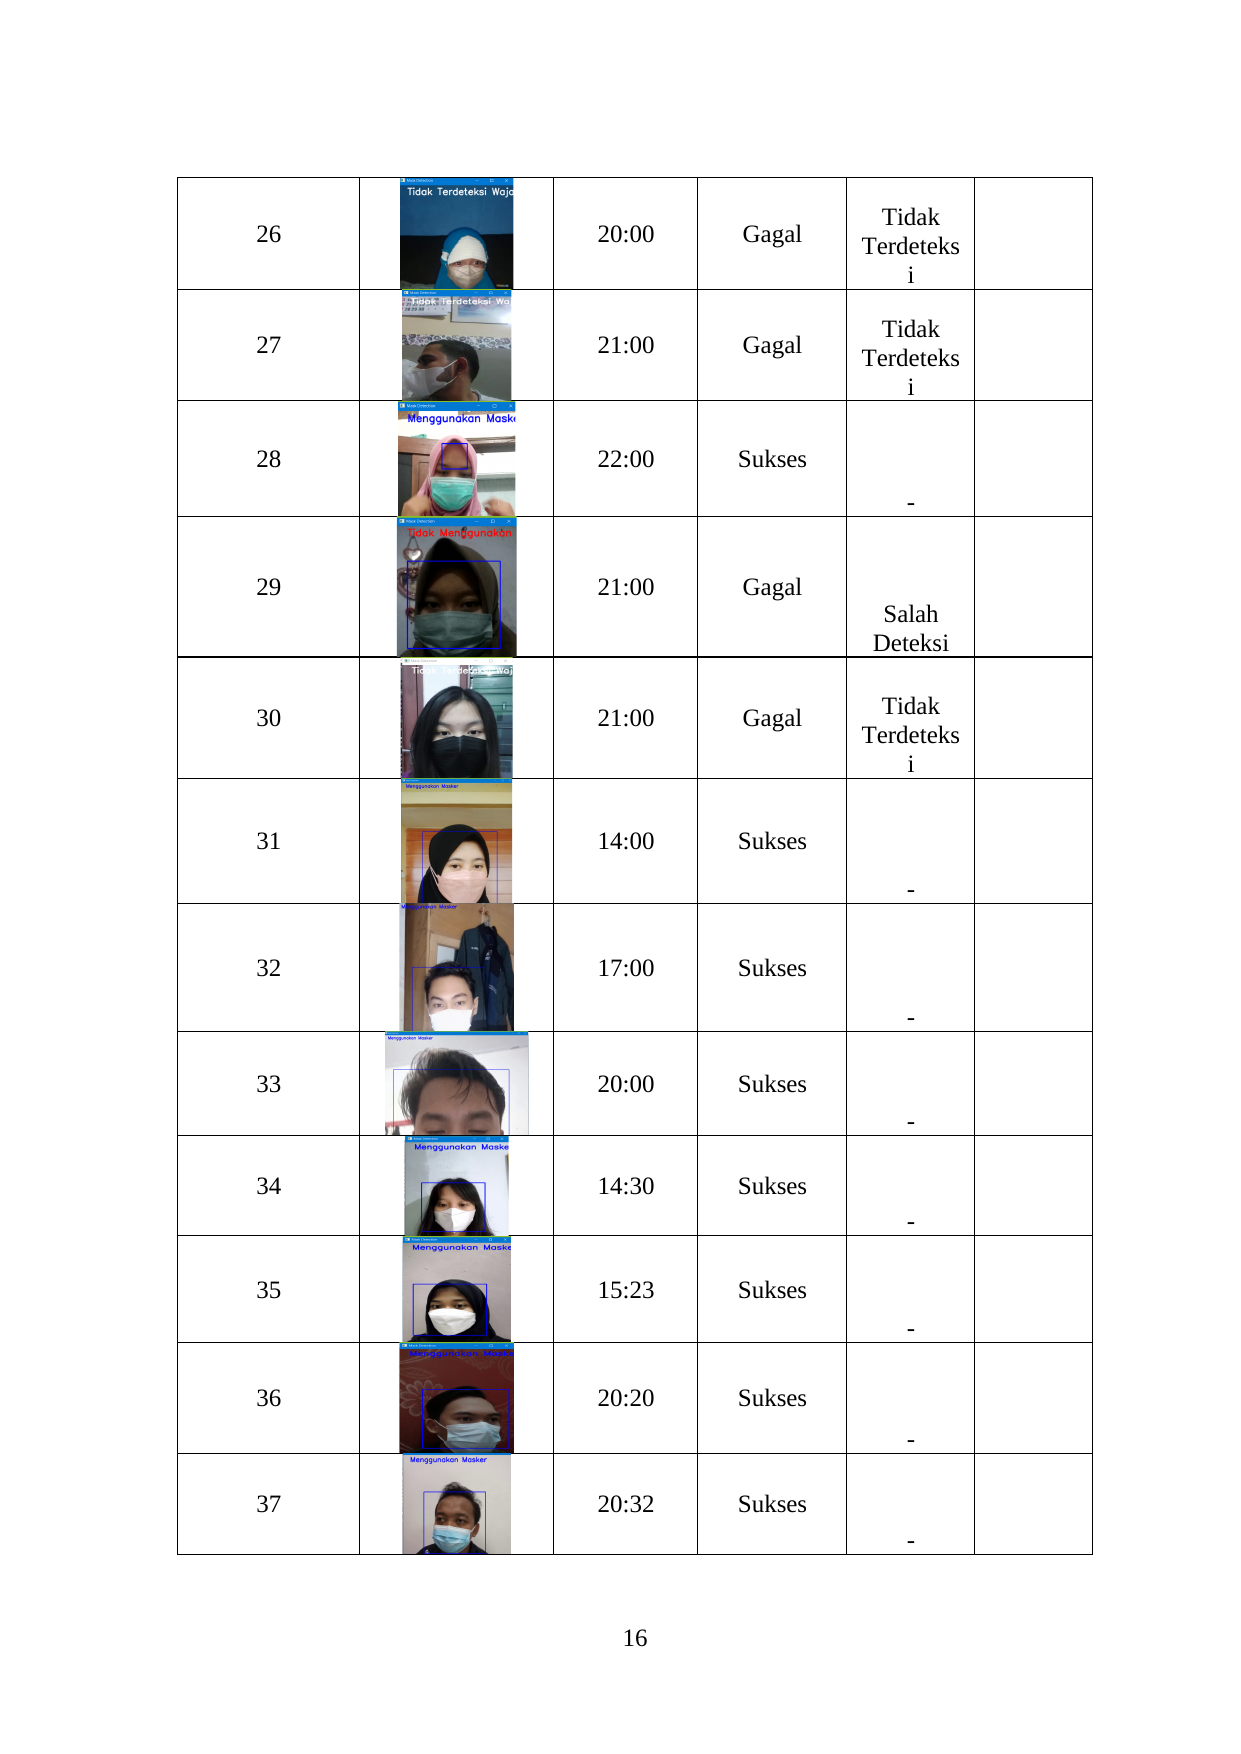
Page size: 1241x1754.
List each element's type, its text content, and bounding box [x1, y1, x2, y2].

table_cell - [847, 1343, 974, 1452]
table_cell [360, 1032, 385, 1135]
table_cell 20:20 [554, 1343, 697, 1452]
table_cell - [847, 401, 974, 516]
table_cell 14:00 [554, 779, 697, 903]
table_cell [975, 1236, 1092, 1342]
table_cell Sukses [698, 1454, 846, 1554]
table_cell [514, 904, 553, 1031]
table_cell Tidak Terdeteksi [847, 658, 974, 777]
table_cell 15:23 [554, 1236, 697, 1342]
table_cell [509, 1136, 553, 1235]
table_cell [516, 401, 553, 516]
table_cell [517, 517, 553, 656]
table_cell 21:00 [554, 517, 697, 656]
table_cell 28 [178, 401, 359, 516]
table_cell [529, 1032, 553, 1135]
table_cell Sukses [698, 1343, 846, 1452]
table_cell 27 [178, 290, 359, 400]
table_cell [513, 779, 553, 903]
table_cell Sukses [698, 1136, 846, 1235]
table_cell - [847, 1136, 974, 1235]
table_cell [512, 290, 553, 400]
table_cell 31 [178, 779, 359, 903]
table_cell [975, 658, 1092, 777]
table_cell [360, 1454, 402, 1554]
table_cell 36 [178, 1343, 359, 1452]
table_cell 37 [178, 1454, 359, 1554]
table_cell [975, 904, 1092, 1031]
table_cell [514, 1343, 553, 1452]
table_cell [360, 904, 399, 1031]
table_cell - [847, 1032, 974, 1135]
table_cell [360, 1136, 404, 1235]
table_cell 26 [178, 178, 359, 288]
table_cell Sukses [698, 1236, 846, 1342]
table_cell 20:00 [554, 1032, 697, 1135]
table_cell [975, 779, 1092, 903]
table_cell [360, 178, 400, 288]
picture [399, 1136, 514, 1554]
table_cell [360, 517, 396, 656]
table_cell 20:32 [554, 1454, 697, 1554]
table_cell [514, 178, 553, 288]
table_cell Sukses [698, 904, 846, 1031]
table_cell - [847, 904, 974, 1031]
table_cell [513, 658, 553, 777]
table_cell Sukses [698, 401, 846, 516]
table_cell [511, 1236, 553, 1342]
table_cell [975, 290, 1092, 400]
table_cell [360, 1343, 399, 1452]
picture [385, 178, 529, 1135]
table_cell 21:00 [554, 290, 697, 400]
table_cell Gagal [698, 290, 846, 400]
table_cell 34 [178, 1136, 359, 1235]
table_cell [975, 517, 1092, 656]
table_cell [360, 658, 400, 777]
table_cell [975, 1136, 1092, 1235]
table_cell [975, 178, 1092, 288]
table_cell [975, 401, 1092, 516]
table_cell [360, 401, 398, 516]
table_cell 33 [178, 1032, 359, 1135]
table_cell Gagal [698, 517, 846, 656]
table_cell [975, 1454, 1092, 1554]
table_cell 22:00 [554, 401, 697, 516]
table_cell Salah Deteksi [847, 517, 974, 656]
table_cell [360, 1236, 402, 1342]
table_cell Tidak Terdeteksi [847, 290, 974, 400]
table_cell 21:00 [554, 658, 697, 777]
table_cell Gagal [698, 658, 846, 777]
table_cell - [847, 779, 974, 903]
table_cell - [847, 1454, 974, 1554]
table_cell [511, 1454, 553, 1554]
table_cell 17:00 [554, 904, 697, 1031]
table_cell 14:30 [554, 1136, 697, 1235]
table_cell 35 [178, 1236, 359, 1342]
table_cell 32 [178, 904, 359, 1031]
table_cell [975, 1343, 1092, 1452]
table_cell Gagal [698, 178, 846, 288]
table_cell [360, 779, 401, 903]
table_cell Tidak Terdeteksi [847, 178, 974, 288]
table_cell [975, 1032, 1092, 1135]
table_cell 20:00 [554, 178, 697, 288]
table_cell 30 [178, 658, 359, 777]
table_cell 29 [178, 517, 359, 656]
table_cell Sukses [698, 1032, 846, 1135]
table_cell [360, 290, 402, 400]
table_cell Sukses [698, 779, 846, 903]
table_cell - [847, 1236, 974, 1342]
